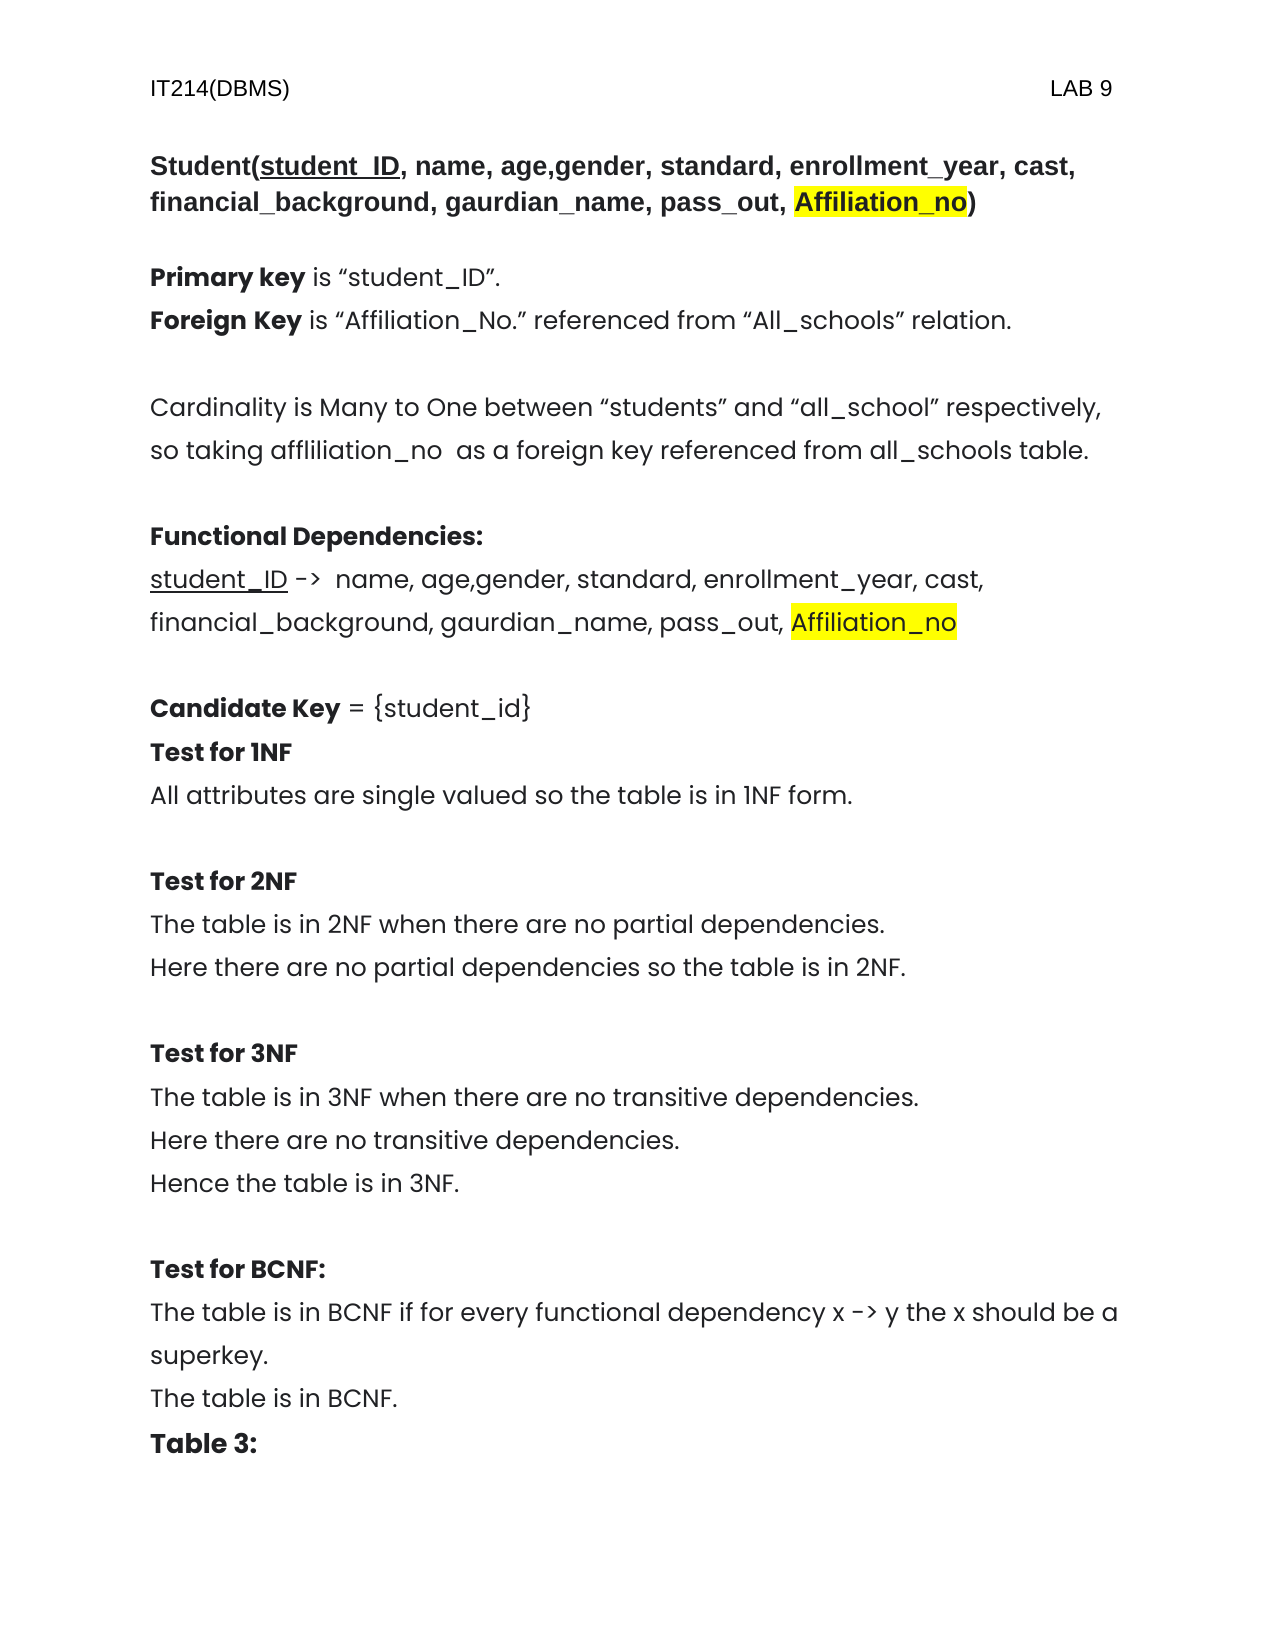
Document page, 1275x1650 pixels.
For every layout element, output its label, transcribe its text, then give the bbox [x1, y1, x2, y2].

text The table is in BCNF if for every functional dependency x -> y the x should be a superkey. [150, 1293, 1125, 1373]
text Student(student_ID, name, age,gender, standard, enrollment_year, cast, financial_background, gaurdian_name, pass_out, Affiliation_no) [150, 150, 1125, 217]
text Test for BCNF: [150, 1250, 1125, 1287]
text Functional Dependencies: [150, 517, 1125, 554]
text Test for 1NF [150, 732, 1125, 770]
text The table is in 2NF when there are no partial dependencies. [150, 905, 1125, 942]
text Foreign Key is “Affiliation_No.” referenced from “All_schools” relation. [150, 301, 1125, 338]
text Here there are no partial dependencies so the table is in 2NF. [150, 948, 1125, 985]
text Candidate Key = {student_id} [150, 689, 1125, 727]
text The table is in BCNF. [150, 1379, 1125, 1417]
text Hence the table is in 3NF. [150, 1163, 1125, 1201]
text Table 3: [150, 1422, 1125, 1463]
text Test for 3NF [150, 1034, 1125, 1072]
text Primary key is “student_ID”. [150, 258, 1125, 295]
text All attributes are single valued so the table is in 1NF form. [150, 775, 1125, 813]
text Here there are no transitive dependencies. [150, 1120, 1125, 1158]
text student_ID -> name, age,gender, standard, enrollment_year, cast, financial_background, gaurdian_name, pass_out, Affiliation_no [150, 560, 1125, 640]
text The table is in 3NF when there are no transitive dependencies. [150, 1077, 1125, 1115]
text Test for 2NF [150, 862, 1125, 899]
text Cardinality is Many to One between “students” and “all_school” respectively, so taking affliliation_no as a foreign key referenced from all_schools table. [150, 387, 1125, 468]
